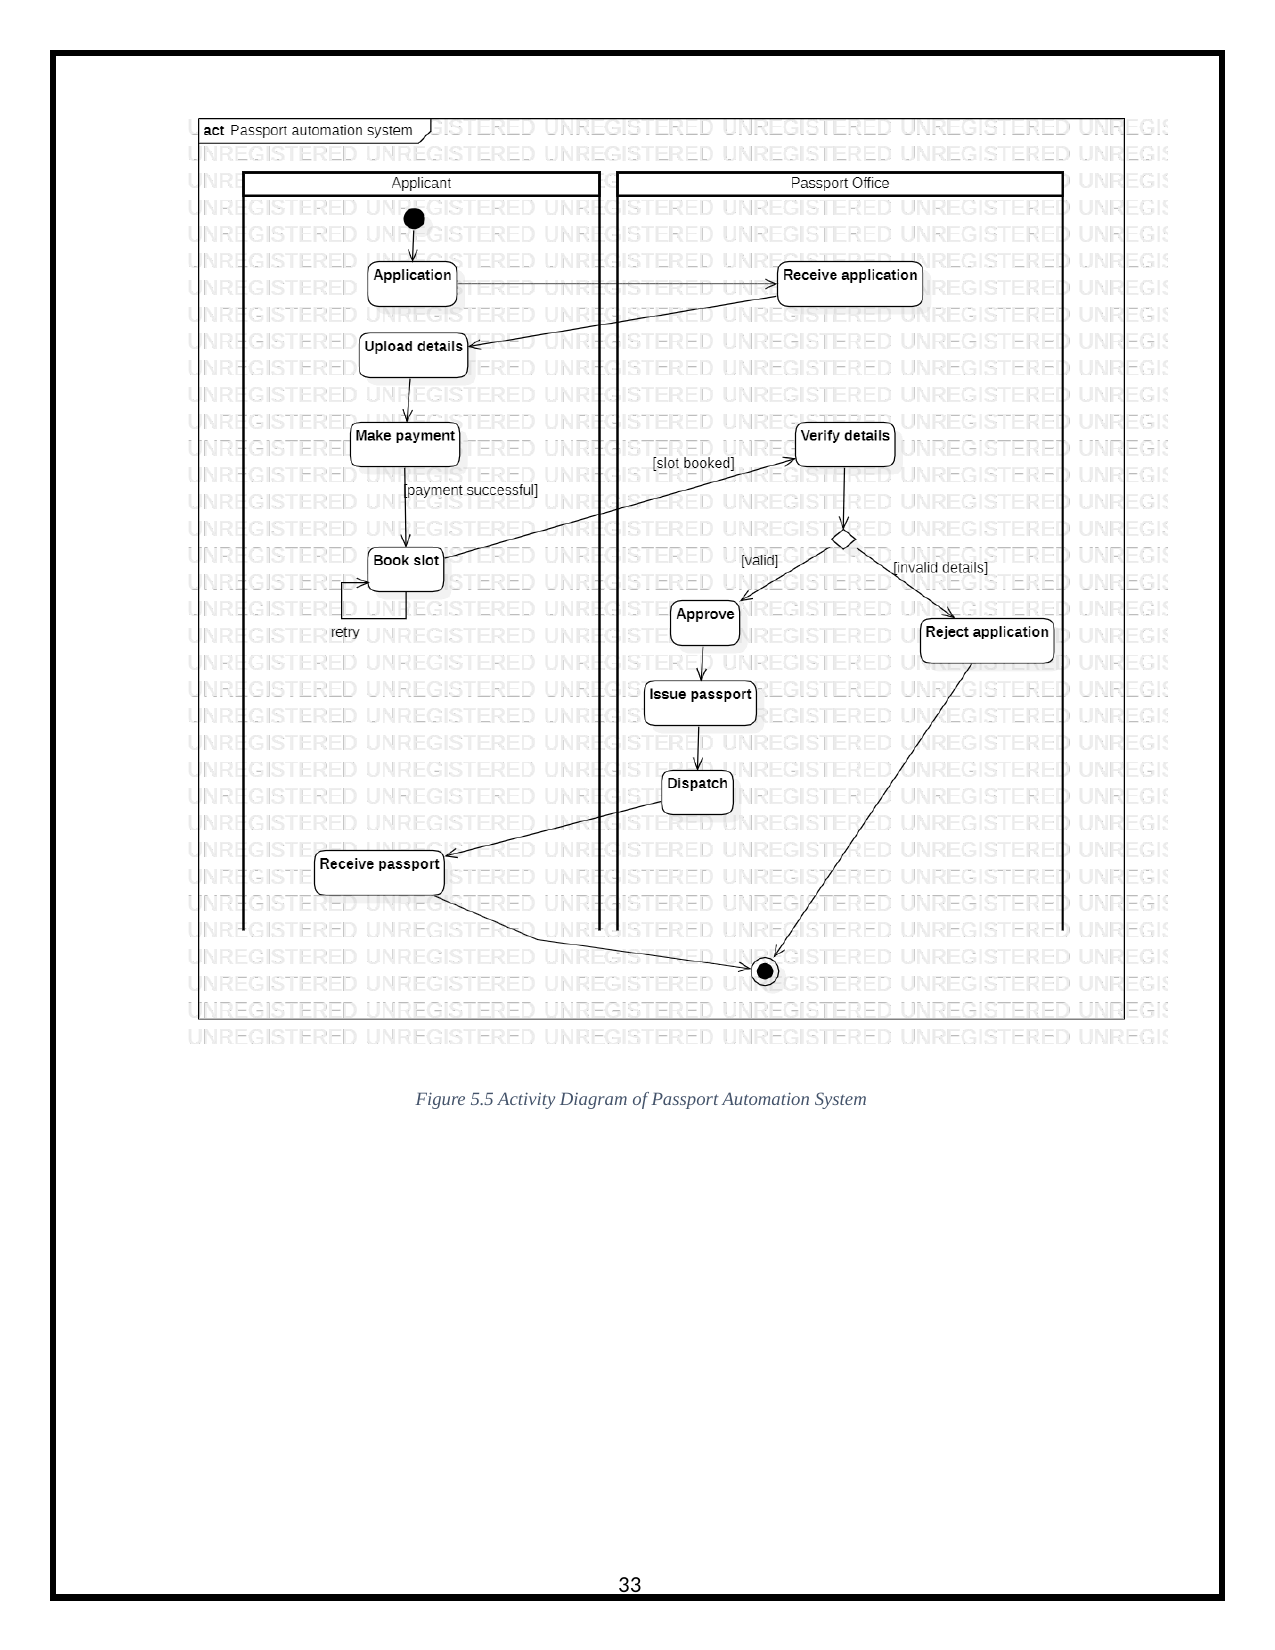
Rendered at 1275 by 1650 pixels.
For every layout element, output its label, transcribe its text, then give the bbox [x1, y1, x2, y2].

text Figure 5.5 Activity Diagram of Passport Automation System [123, 1088, 867, 1109]
picture [188, 118, 1168, 1044]
